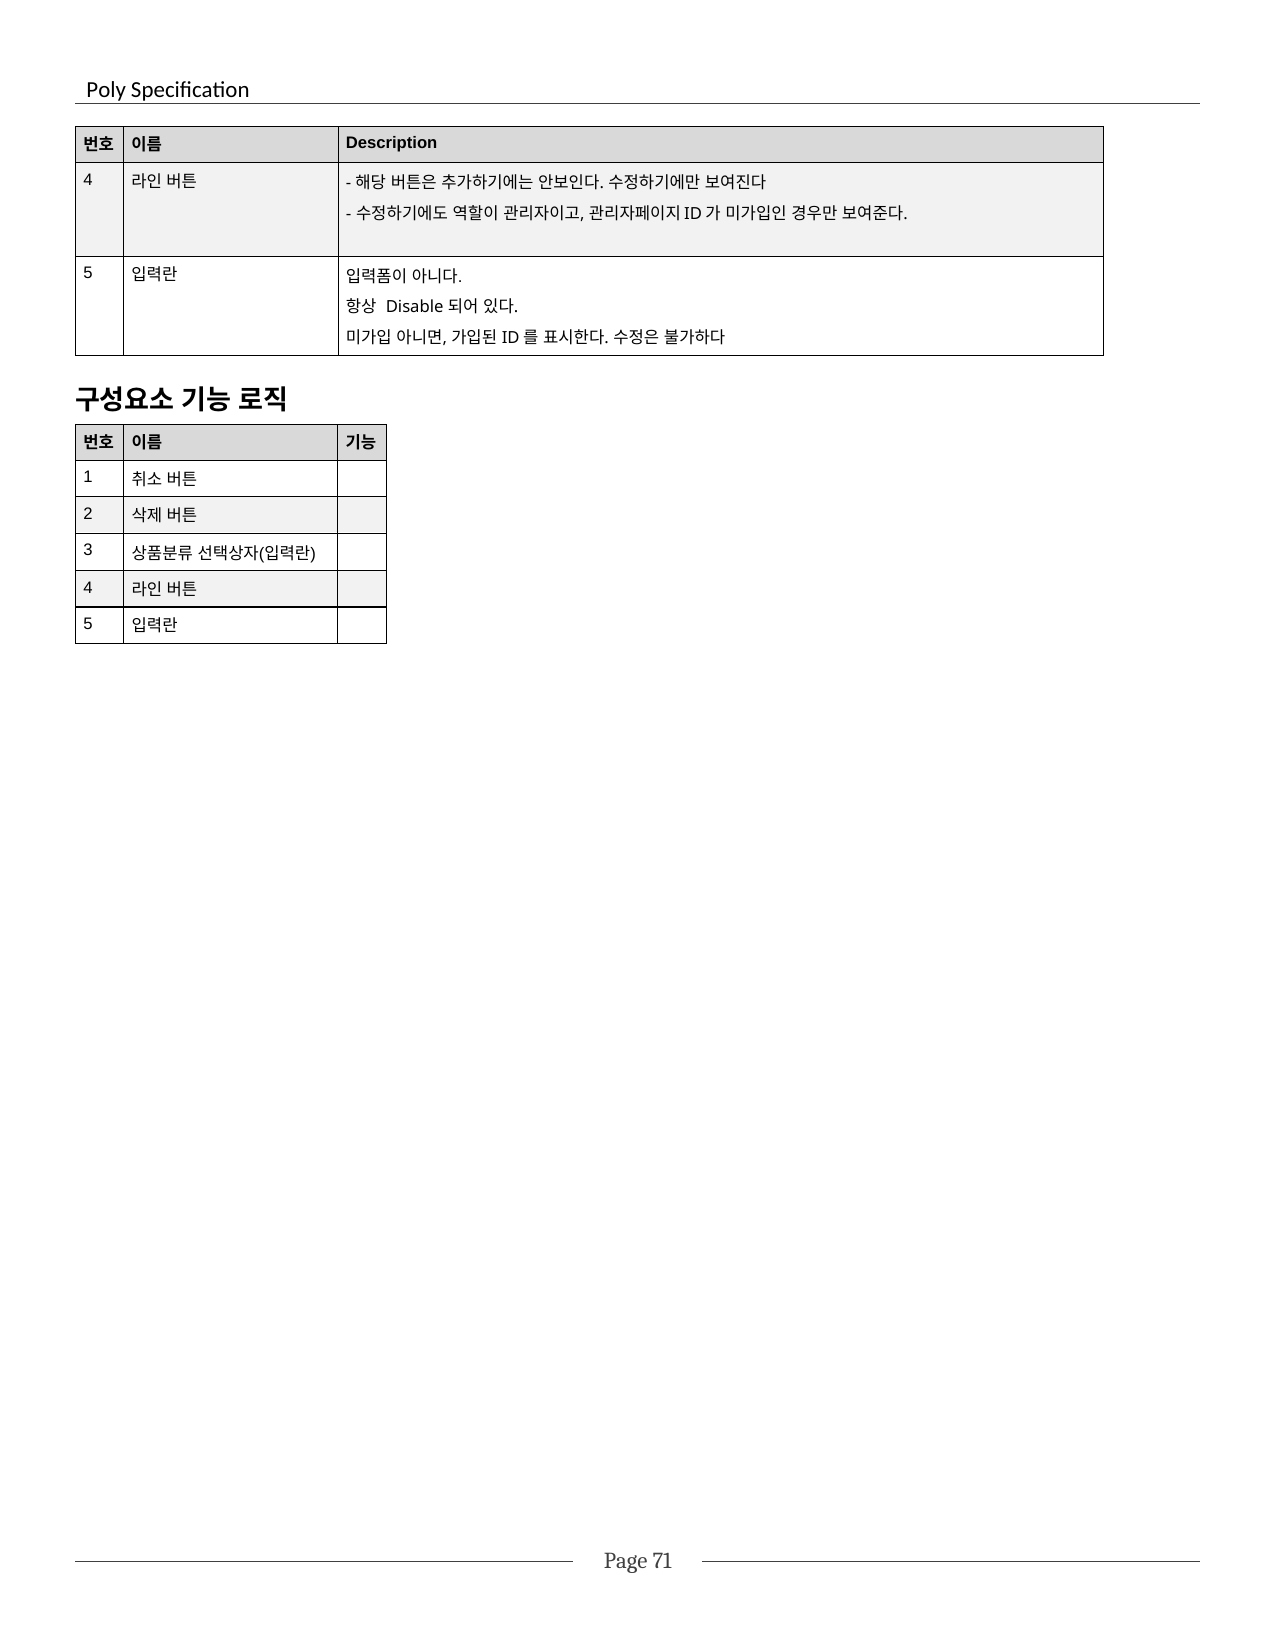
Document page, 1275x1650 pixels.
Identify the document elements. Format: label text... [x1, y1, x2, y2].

table_cell 입력란 [124, 608, 337, 643]
table_cell 1 [76, 461, 123, 496]
table_cell [338, 497, 386, 532]
subtitle 구성요소 기능 로직 [75, 381, 1200, 417]
table_header 이름 [124, 127, 338, 162]
table_cell 상품분류 선택상자(입력란) [124, 534, 337, 570]
table_cell 삭제 버튼 [124, 497, 337, 532]
table_cell 3 [76, 534, 123, 570]
table_cell [338, 571, 386, 606]
table_cell [338, 534, 386, 570]
table_cell 라인 버튼 [124, 163, 338, 256]
table_cell 입력란 [124, 257, 338, 354]
table_cell 5 [76, 257, 123, 354]
table_cell - 해당 버튼은 추가하기에는 안보인다. 수정하기에만 보여진다 - 수정하기에도 역할이 관리자이고, 관리자페이지ID가 미가입인 경우만 보여준다. [339, 163, 1103, 256]
table_header 이름 [124, 425, 337, 460]
table_cell 입력폼이 아니다. 항상 Disable 되어 있다. 미가입 아니면, 가입된 ID를 표시한다. 수정은 불가하다 [339, 257, 1103, 354]
table_cell 2 [76, 497, 123, 532]
table_cell 라인 버튼 [124, 571, 337, 606]
table_header 번호 [76, 127, 123, 162]
table_cell 취소 버튼 [124, 461, 337, 496]
table_cell 5 [76, 608, 123, 643]
table_header 번호 [76, 425, 123, 460]
table_header 기능 [338, 425, 386, 460]
table_cell [338, 608, 386, 643]
table_cell 4 [76, 571, 123, 606]
table_cell [338, 461, 386, 496]
table_header Description [339, 127, 1103, 162]
table_cell 4 [76, 163, 123, 256]
